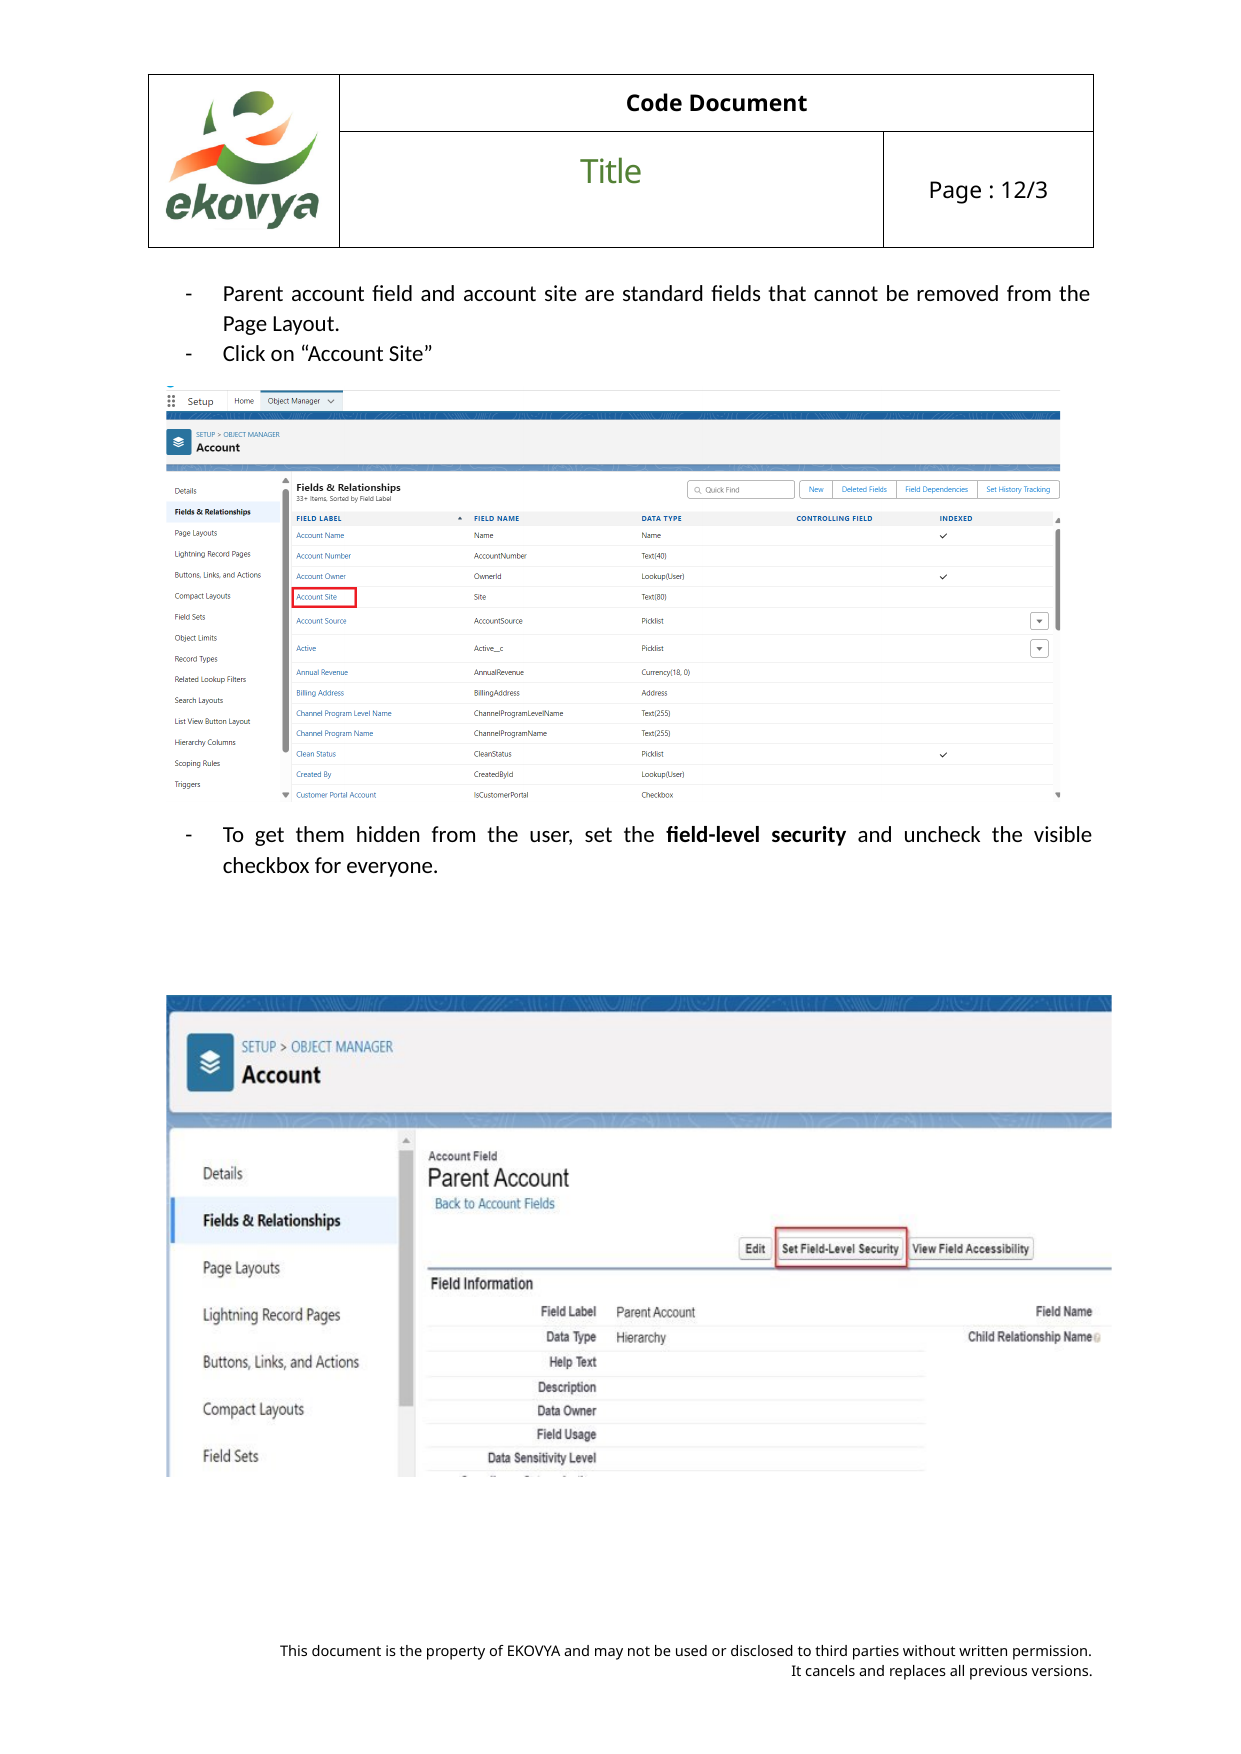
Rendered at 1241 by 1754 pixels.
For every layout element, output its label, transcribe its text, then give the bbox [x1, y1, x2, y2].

picture [159, 75, 329, 232]
list Click on “Account Site” [185, 339, 1093, 367]
list To get them hidden from the user, set the field-level security and uncheck the visible checkbox for everyone. [185, 821, 1093, 879]
list Parent account field and account site are standard fields that cannot be removed from the Page Layout. [185, 279, 1093, 337]
